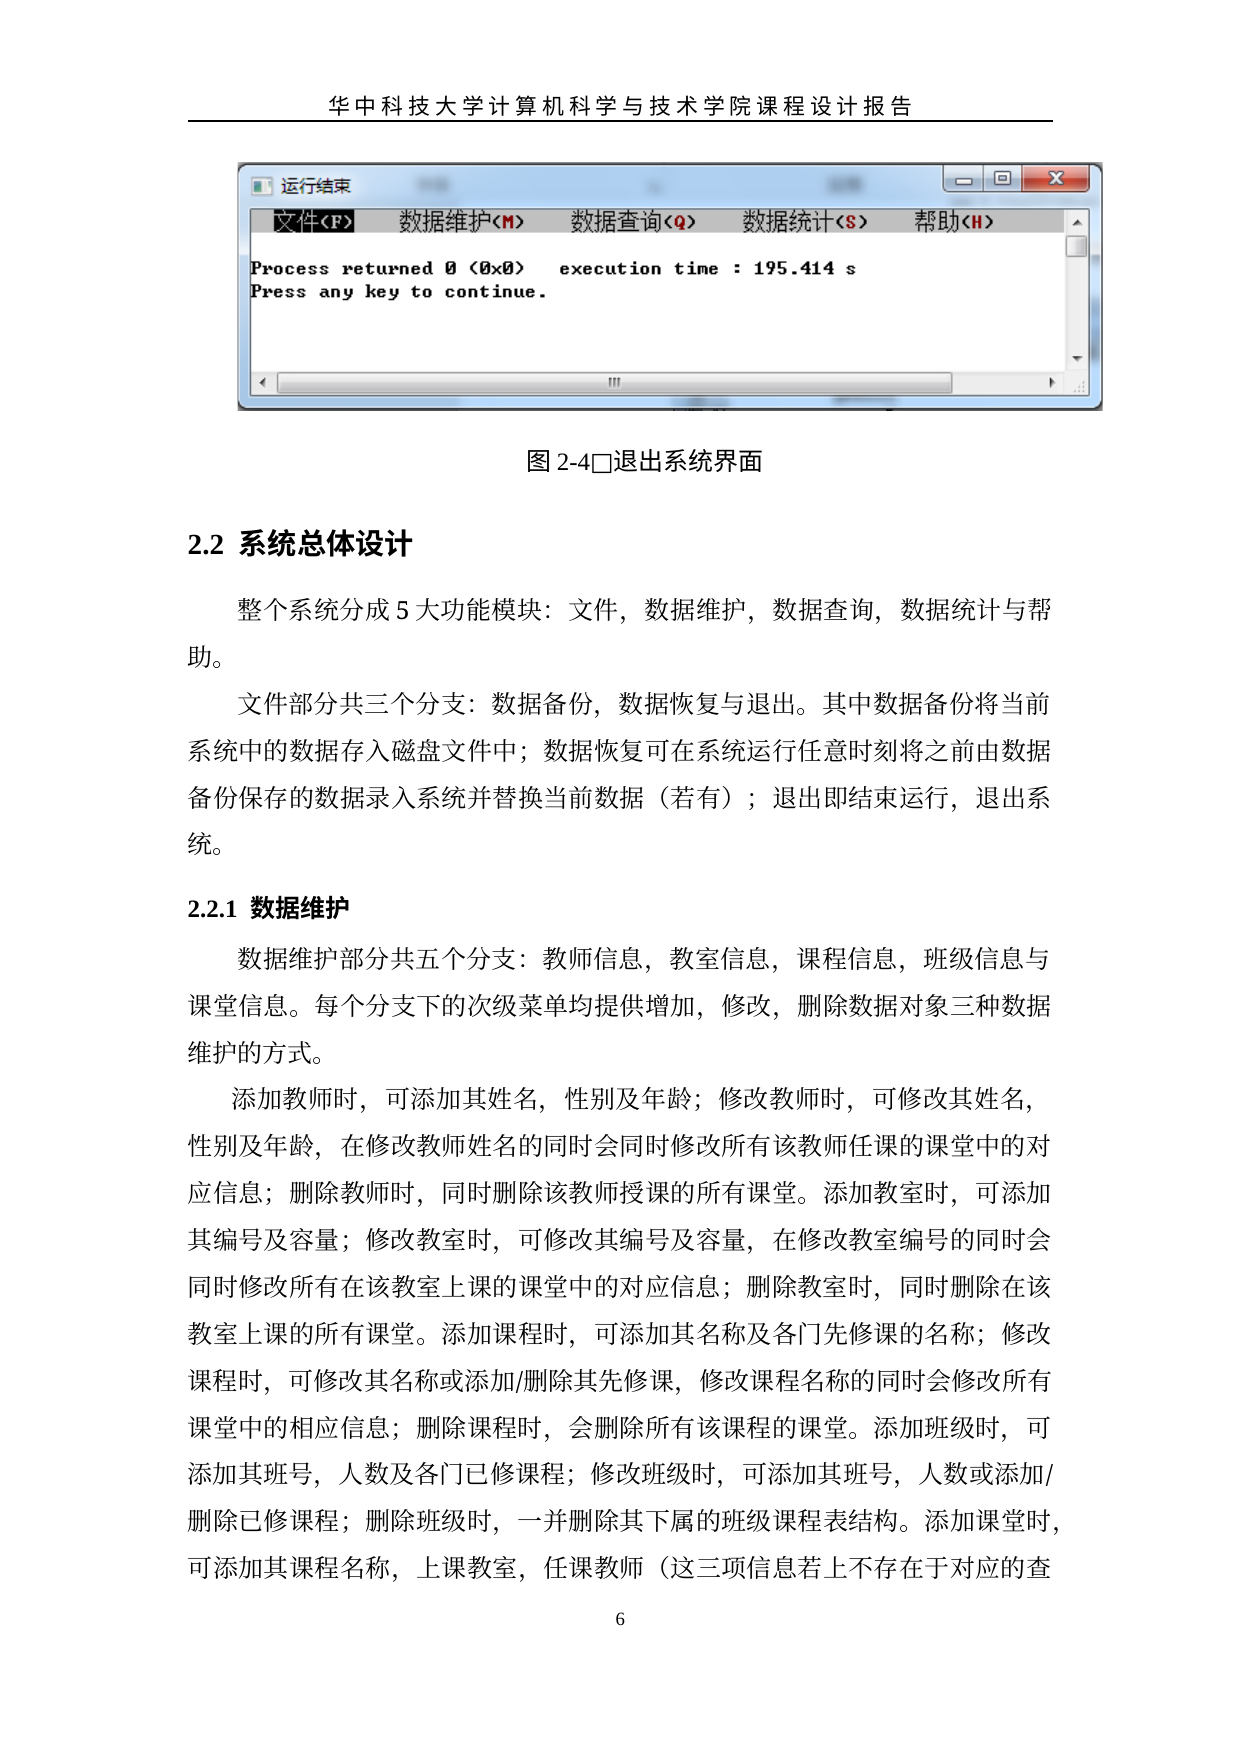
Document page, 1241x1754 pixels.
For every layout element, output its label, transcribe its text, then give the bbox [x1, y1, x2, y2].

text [187, 1071, 1053, 1587]
picture [237, 162, 1103, 411]
text 图2-4□退出系统界面 [187, 441, 1053, 478]
text 整个系统分成5大功能模块：文件，数据维护，数据查询，数据统计与帮助。 [187, 582, 1053, 676]
text 文件部分共三个分支：数据备份，数据恢复与退出。其中数据备份将当前系统中的数据存入磁盘文件中；数据恢复可在系统运行任意时刻将之前由数据备份保存的数据录入系统并替换当前数据（若有）；退出即结束运行，退出系统。 [187, 676, 1053, 863]
subtitle 2.2 系统总体设计 [187, 521, 1053, 563]
subtitle 2.2.1 数据维护 [187, 888, 1053, 924]
text 数据维护部分共五个分支：教师信息，教室信息，课程信息，班级信息与课堂信息。每个分支下的次级菜单均提供增加，修改，删除数据对象三种数据维护的方式。 [187, 931, 1053, 1071]
